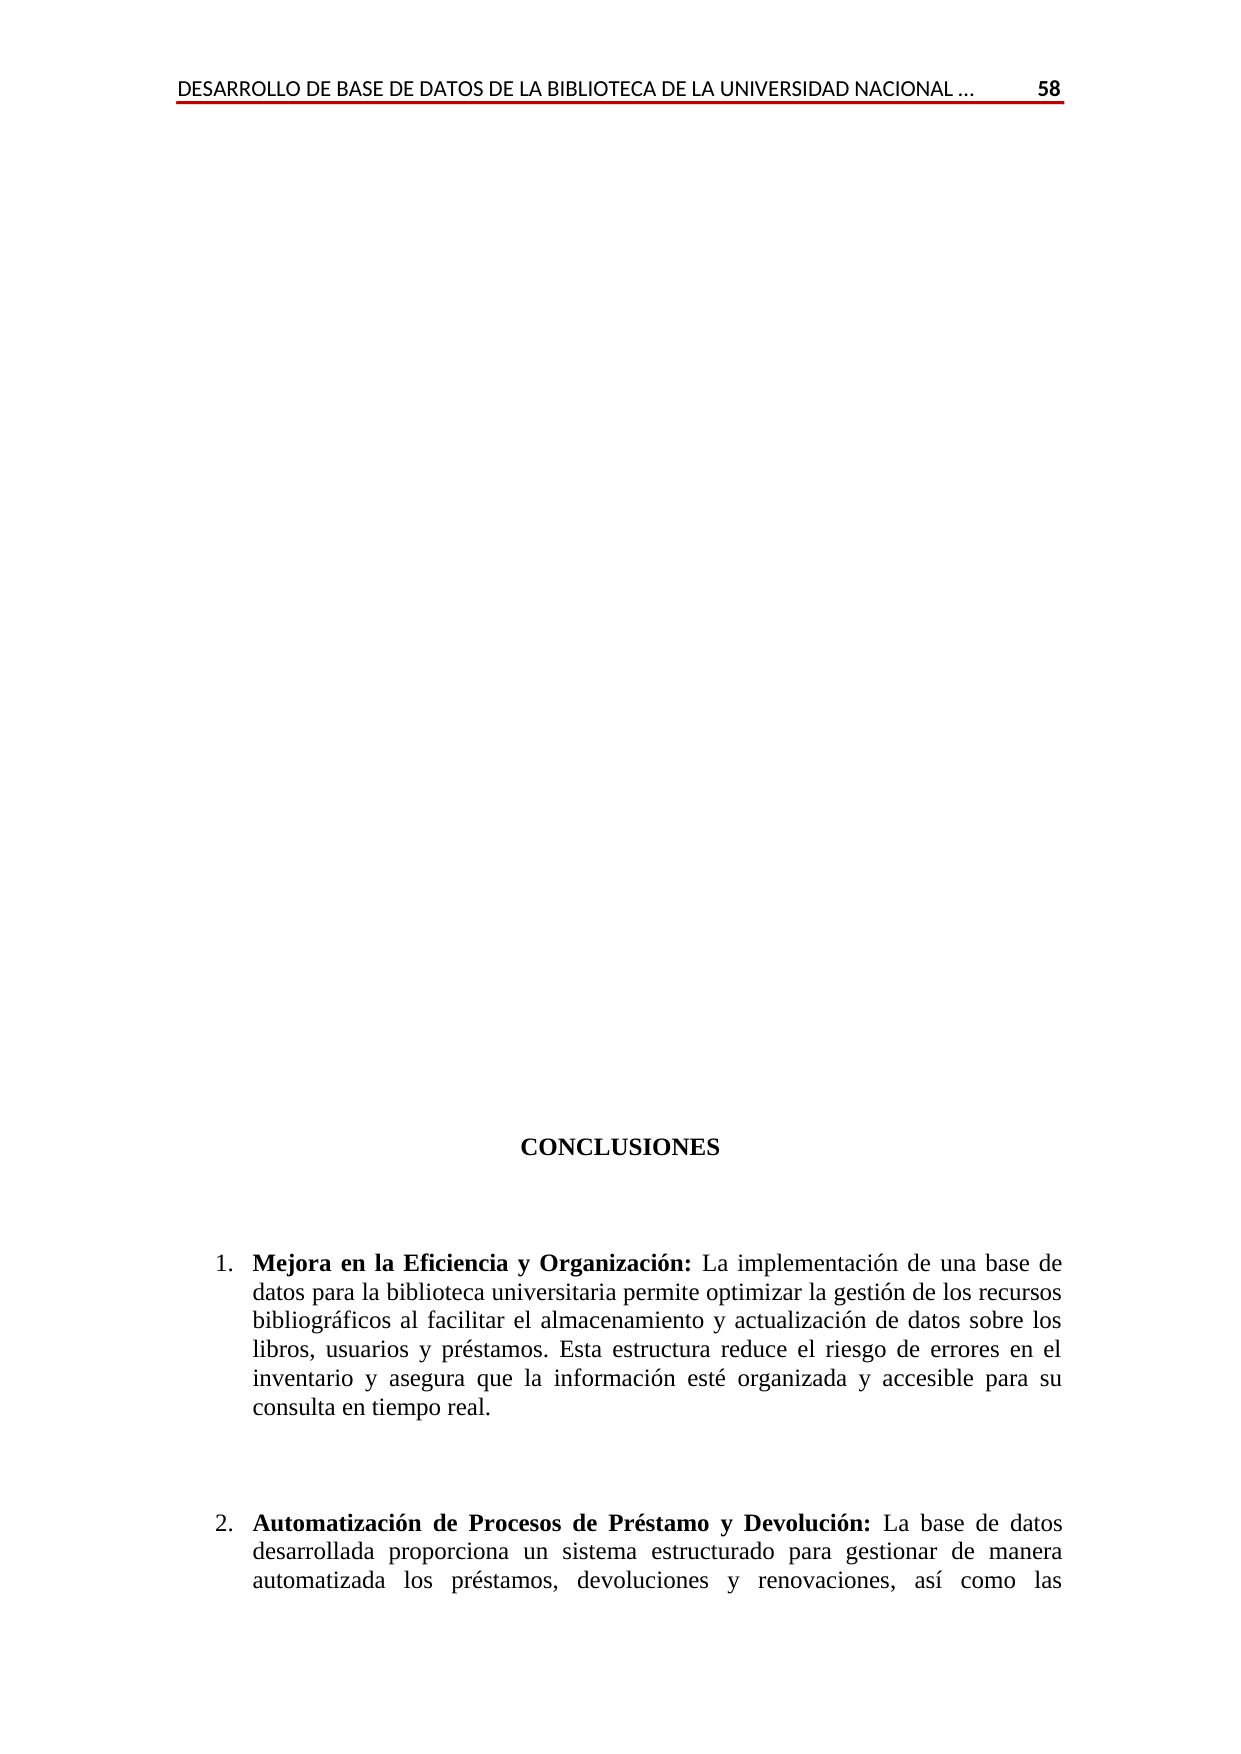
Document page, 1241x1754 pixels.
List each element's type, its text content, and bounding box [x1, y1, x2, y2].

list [215, 1508, 1063, 1594]
text CONCLUSIONES [177, 1132, 1063, 1161]
list Mejora en la Eficiencia y Organización: La implementación de una base de datos para la biblioteca universitaria permite optimizar la gestión de los recursos bibliográficos al facilitar el almacenamiento y actualización de datos sobre los libros, usuarios y préstamos. Esta estructura reduce el riesgo de errores en el inventario y asegura que la información esté organizada y accesible para su consulta en tiempo real. [215, 1248, 1063, 1421]
